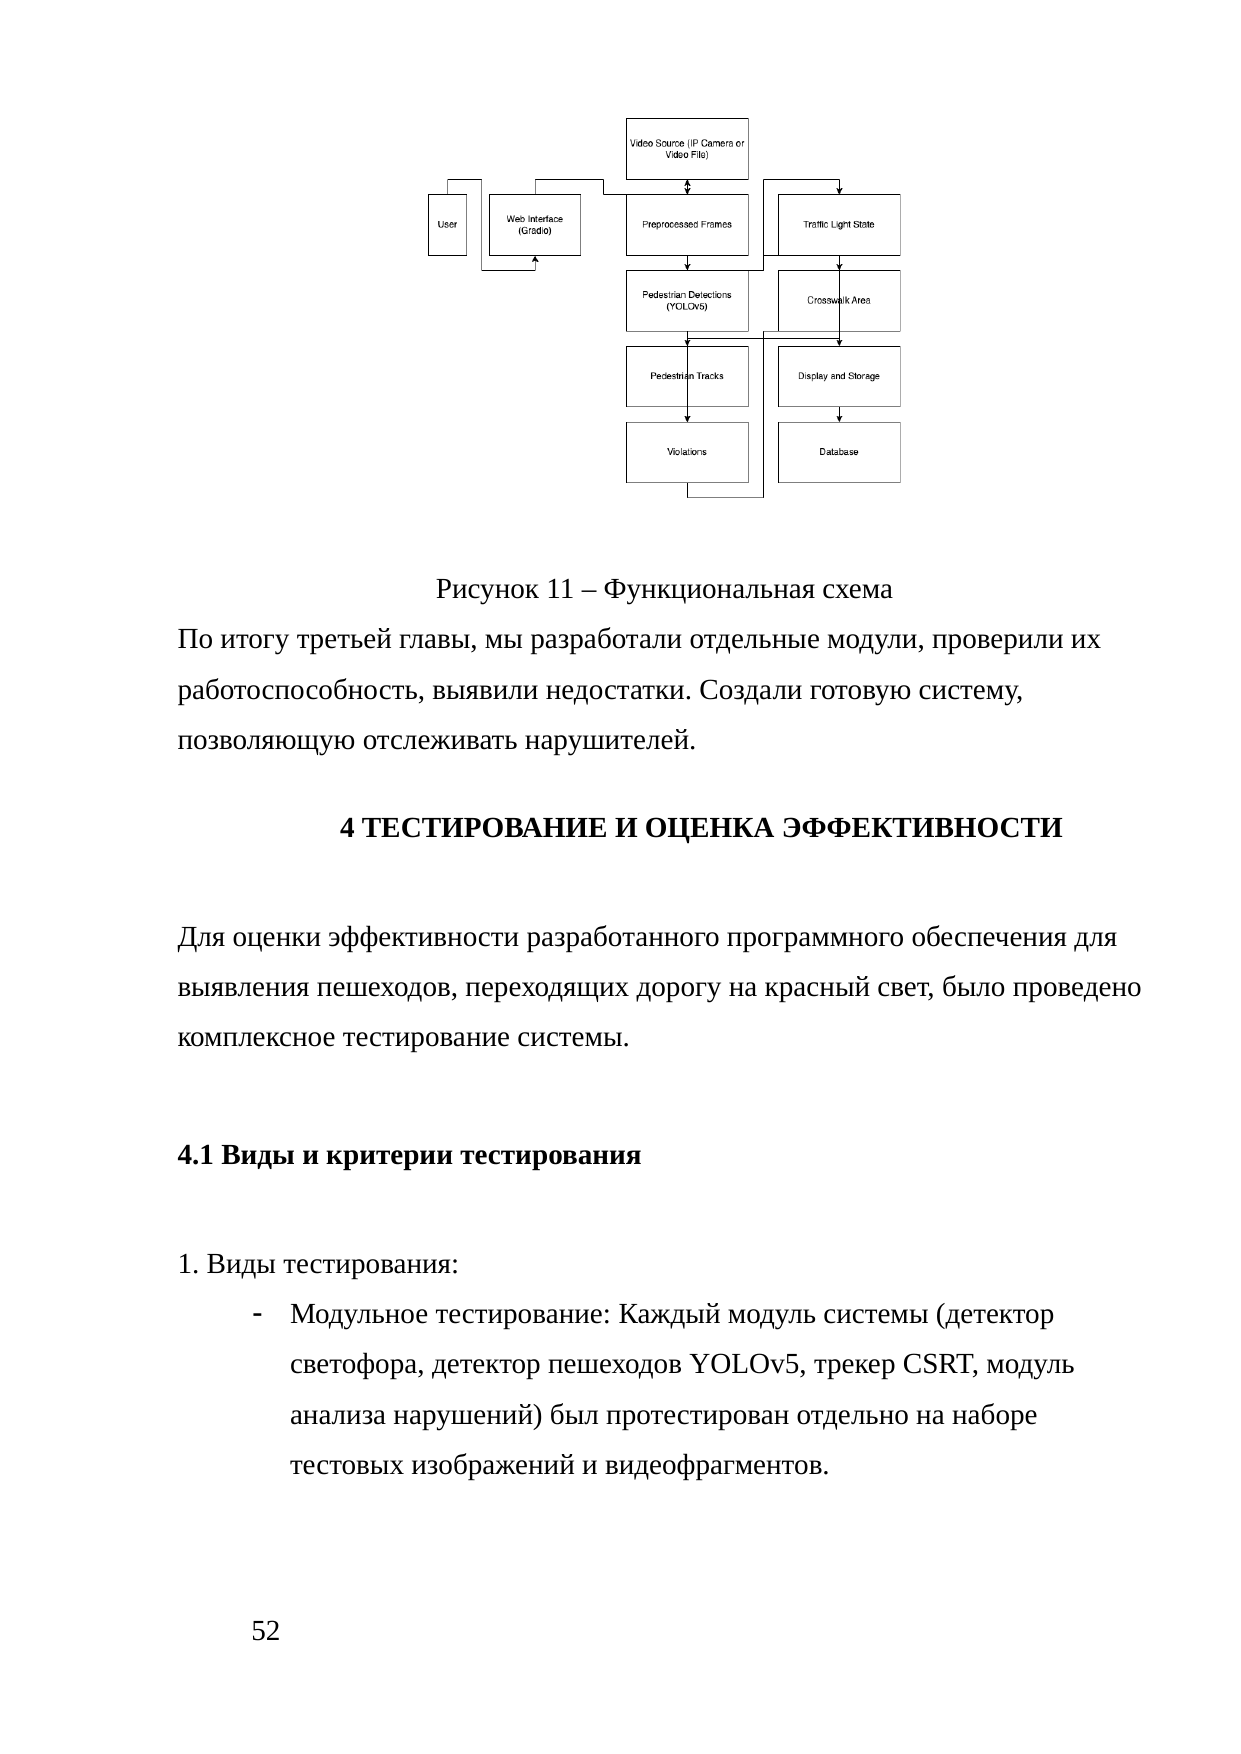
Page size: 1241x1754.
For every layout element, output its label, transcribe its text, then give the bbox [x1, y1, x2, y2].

text Рисунок 11 – Функциональная схема [177, 571, 1152, 605]
subtitle 4 ТЕСТИРОВАНИЕ И ОЦЕНКА ЭФФЕКТИВНОСТИ [177, 810, 1152, 843]
list Модульное тестирование: Каждый модуль системы (детектор светофора, детектор пешеходов YOLOv5, трекер CSRT, модуль анализа нарушений) был протестирован отдельно на наборе тестовых изображений и видеофрагментов. [252, 1296, 1152, 1481]
text Для оценки эффективности разработанного программного обеспечения для выявления пешеходов, переходящих дорогу на красный свет, было проведено комплексное тестирование системы. [177, 919, 1152, 1053]
text 1. Виды тестирования: [177, 1246, 1152, 1279]
picture [428, 118, 901, 504]
subtitle 4.1 Виды и критерии тестирования [177, 1137, 1152, 1170]
text По итогу третьей главы, мы разработали отдельные модули, проверили их работоспособность, выявили недостатки. Создали готовую систему, позволяющую отслеживать нарушителей. [177, 621, 1152, 756]
